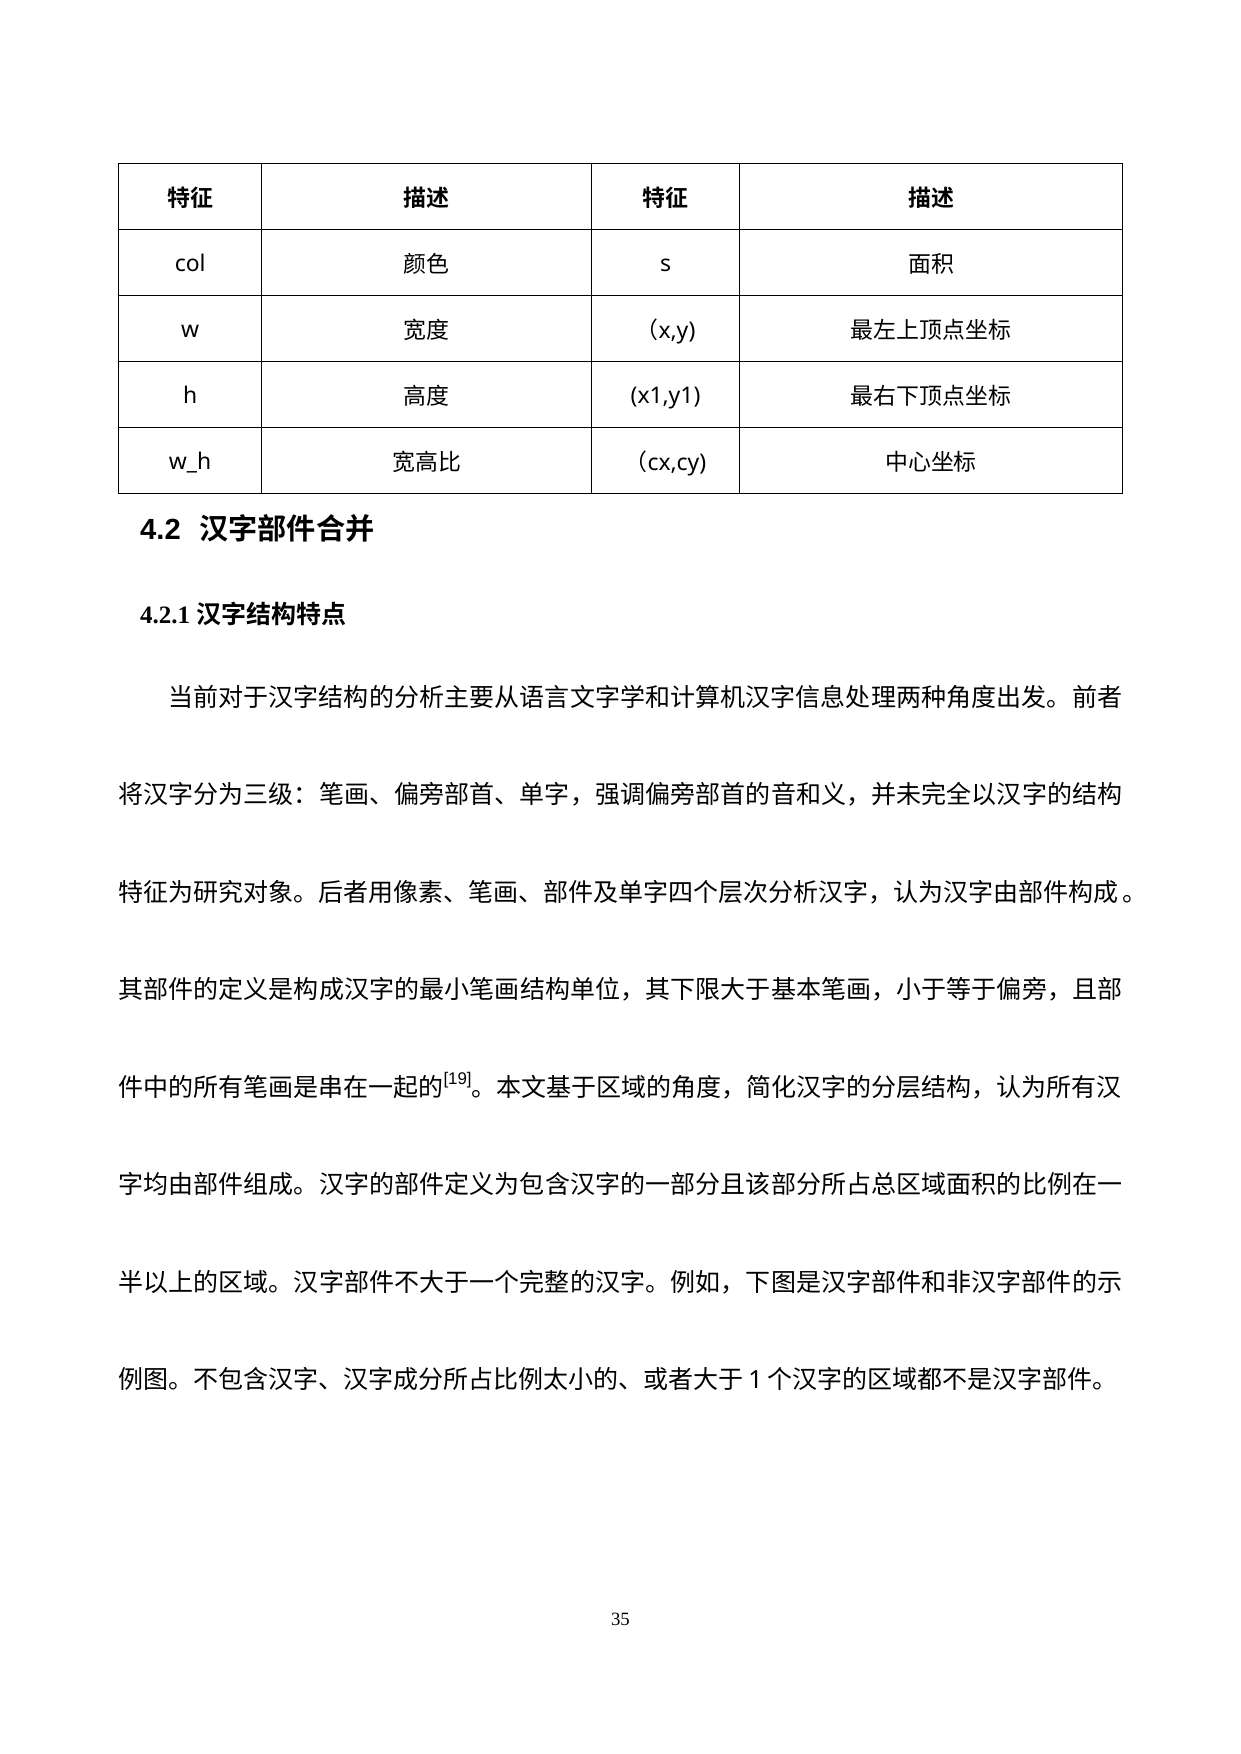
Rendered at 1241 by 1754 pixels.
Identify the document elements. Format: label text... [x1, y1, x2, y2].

table_cell 面积 [740, 230, 1122, 295]
table_header 描述 [740, 164, 1122, 229]
table_cell 宽度 [262, 296, 591, 361]
table_cell w_h [119, 428, 261, 493]
table_cell 最右下顶点坐标 [740, 362, 1122, 427]
text 当前对于汉字结构的分析主要从语言文字学和计算机汉字信息处理两种角度出发。前者将汉字分为三级：笔画、偏旁部首、单字，强调偏旁部首的音和义，并未完全以汉字的结构特征为研究对象。后者用像素、笔画、部件及单字四个层次分析汉字，认为汉字由部件构成。其部件的定义是构成汉字的最小笔画结构单位，其下限大于基本笔画，小于等于偏旁，且部件中的所有笔画是串在一起的[19]。本文基于区域的角度，简化汉字的分层结构，认为所有汉字均由部件组成。汉字的部件定义为包含汉字的一部分且该部分所占总区域面积的比例在一半以上的区域。汉字部件不大于一个完整的汉字。例如，下图是汉字部件和非汉字部件的示例图。不包含汉字、汉字成分所占比例太小的、或者大于1个汉字的区域都不是汉字部件。 [118, 663, 1122, 1411]
table_cell 高度 [262, 362, 591, 427]
table_cell （x,y) [592, 296, 739, 361]
subtitle 4.2.1 汉字结构特点 [140, 580, 1100, 645]
table_cell h [119, 362, 261, 427]
table_cell 中心坐标 [740, 428, 1122, 493]
table_cell （cx,cy) [592, 428, 739, 493]
table_cell 宽高比 [262, 428, 591, 493]
table_cell (x1,y1) [592, 362, 739, 427]
table_cell 颜色 [262, 230, 591, 295]
table_header 特征 [592, 164, 739, 229]
table_header 描述 [262, 164, 591, 229]
table_cell 最左上顶点坐标 [740, 296, 1122, 361]
table_header 特征 [119, 164, 261, 229]
subtitle 汉字部件合并 [140, 494, 1100, 559]
table_cell w [119, 296, 261, 361]
table_cell s [592, 230, 739, 295]
table_cell col [119, 230, 261, 295]
